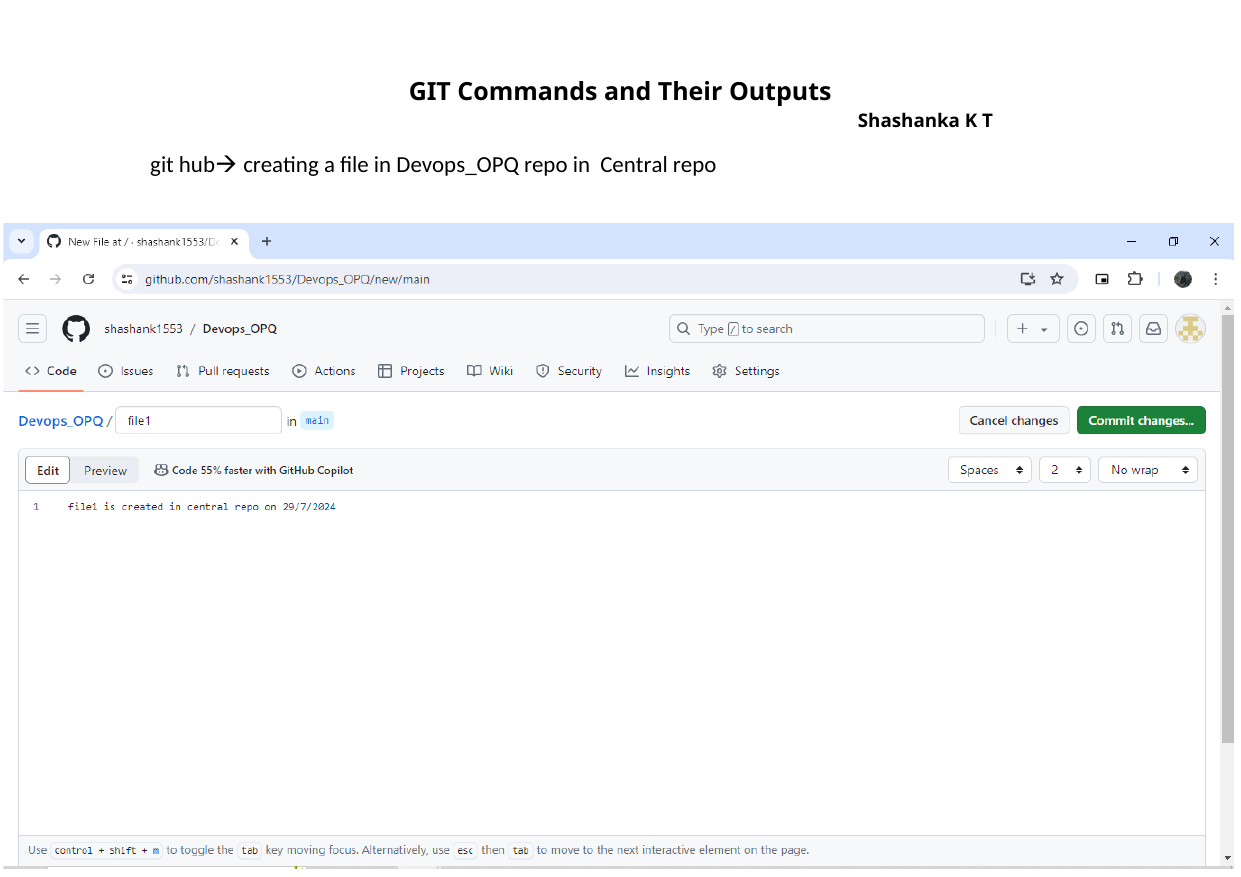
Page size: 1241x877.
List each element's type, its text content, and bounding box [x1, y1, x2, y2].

picture [3, 223, 1234, 869]
text git hub creating a file in Devops_OPQ repo in Central repo [150, 150, 1090, 178]
